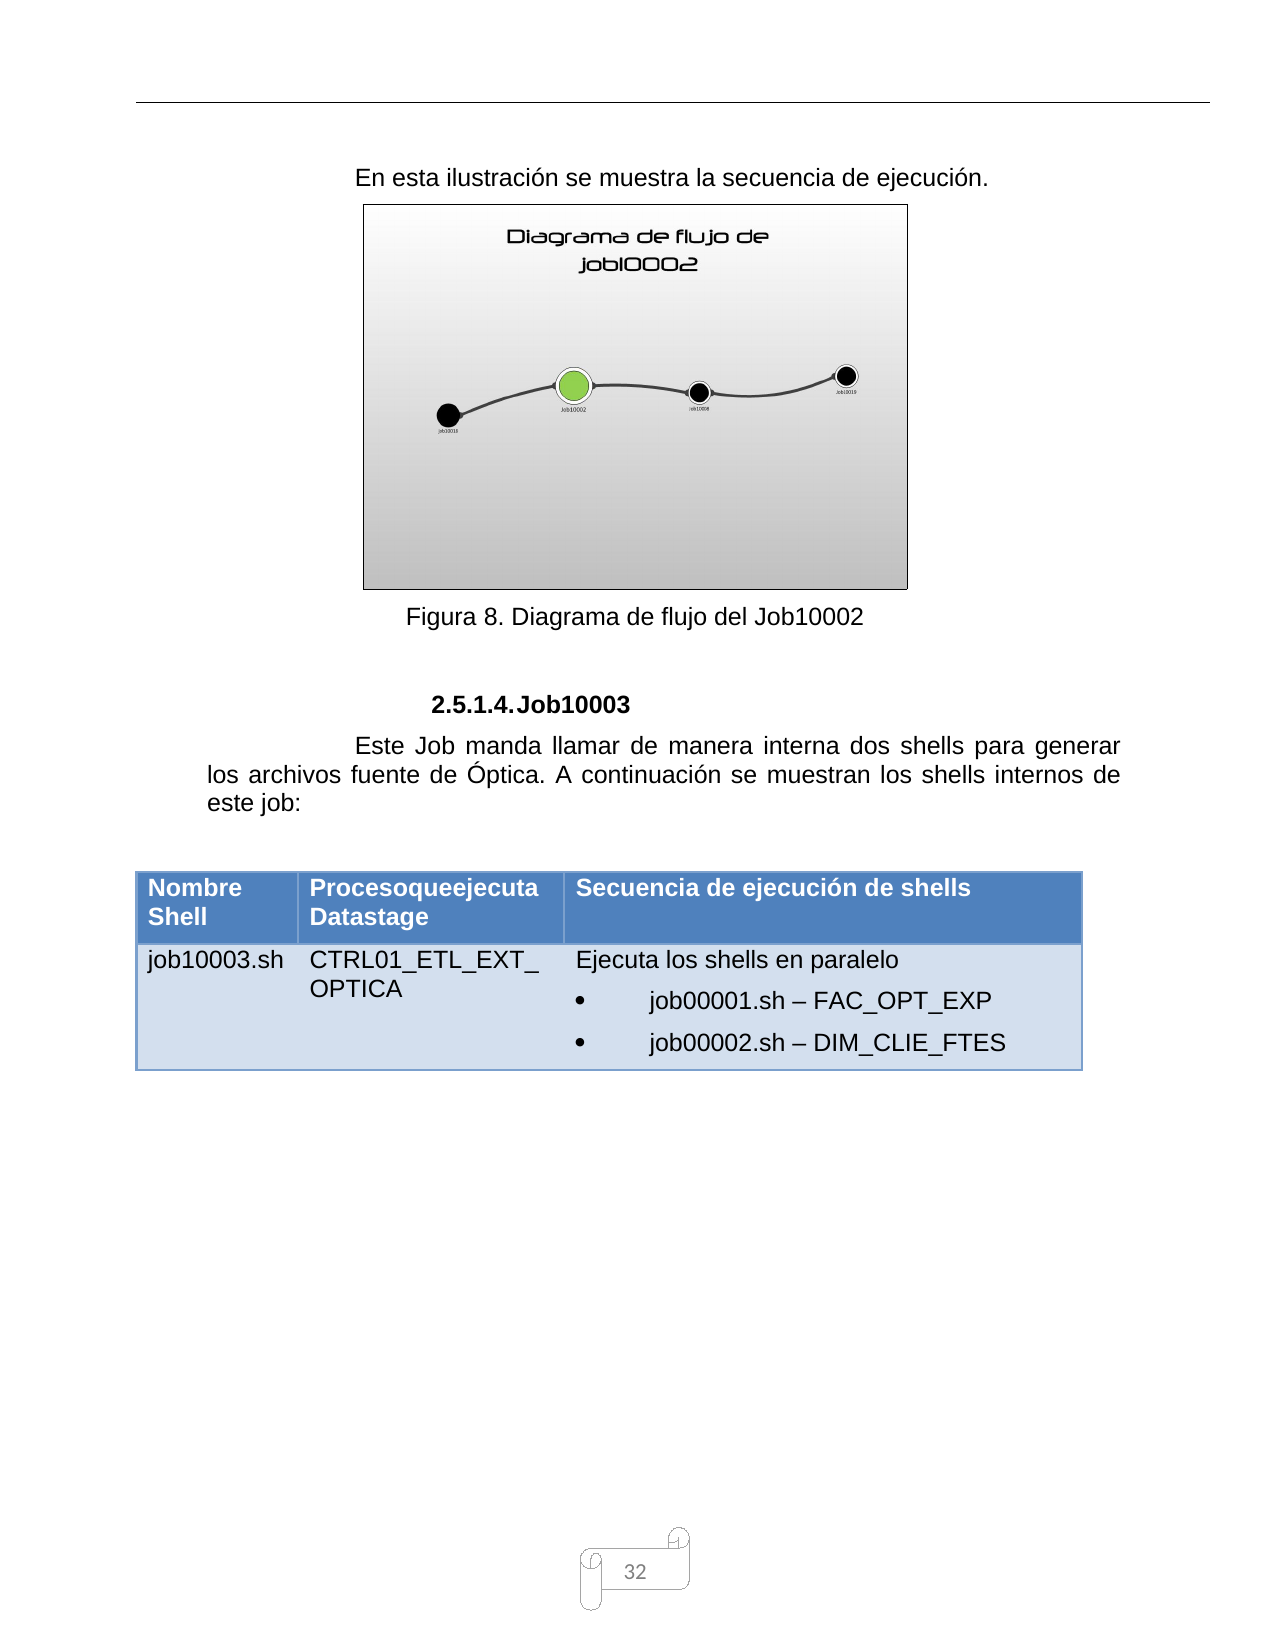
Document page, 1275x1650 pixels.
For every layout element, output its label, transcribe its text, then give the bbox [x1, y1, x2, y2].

subtitle Job10003 [283, 690, 1122, 718]
text Este Job manda llamar de manera interna dos shells para generar los archivos fuente de Óptica. A continuación se muestran los shells internos de este job: [207, 731, 1122, 817]
text Figura 8. Diagrama de flujo del Job10002 [148, 602, 1122, 630]
picture [364, 205, 907, 589]
table_header Secuencia de ejecución de shells [565, 873, 1081, 943]
table_header ProcesoqueejecutaDatastage [299, 873, 563, 943]
text En esta ilustración se muestra la secuencia de ejecución. [207, 162, 1122, 191]
table_cell CTRL01_ETL_EXT_OPTICA [298, 945, 564, 1069]
table_cell job10003.sh [138, 945, 298, 1069]
table_cell Ejecuta los shells en paralelo job00001.sh – FAC_OPT_EXP job00002.sh – DIM_CLIE_FTES [564, 945, 1081, 1069]
table_header Nombre Shell [138, 873, 297, 943]
